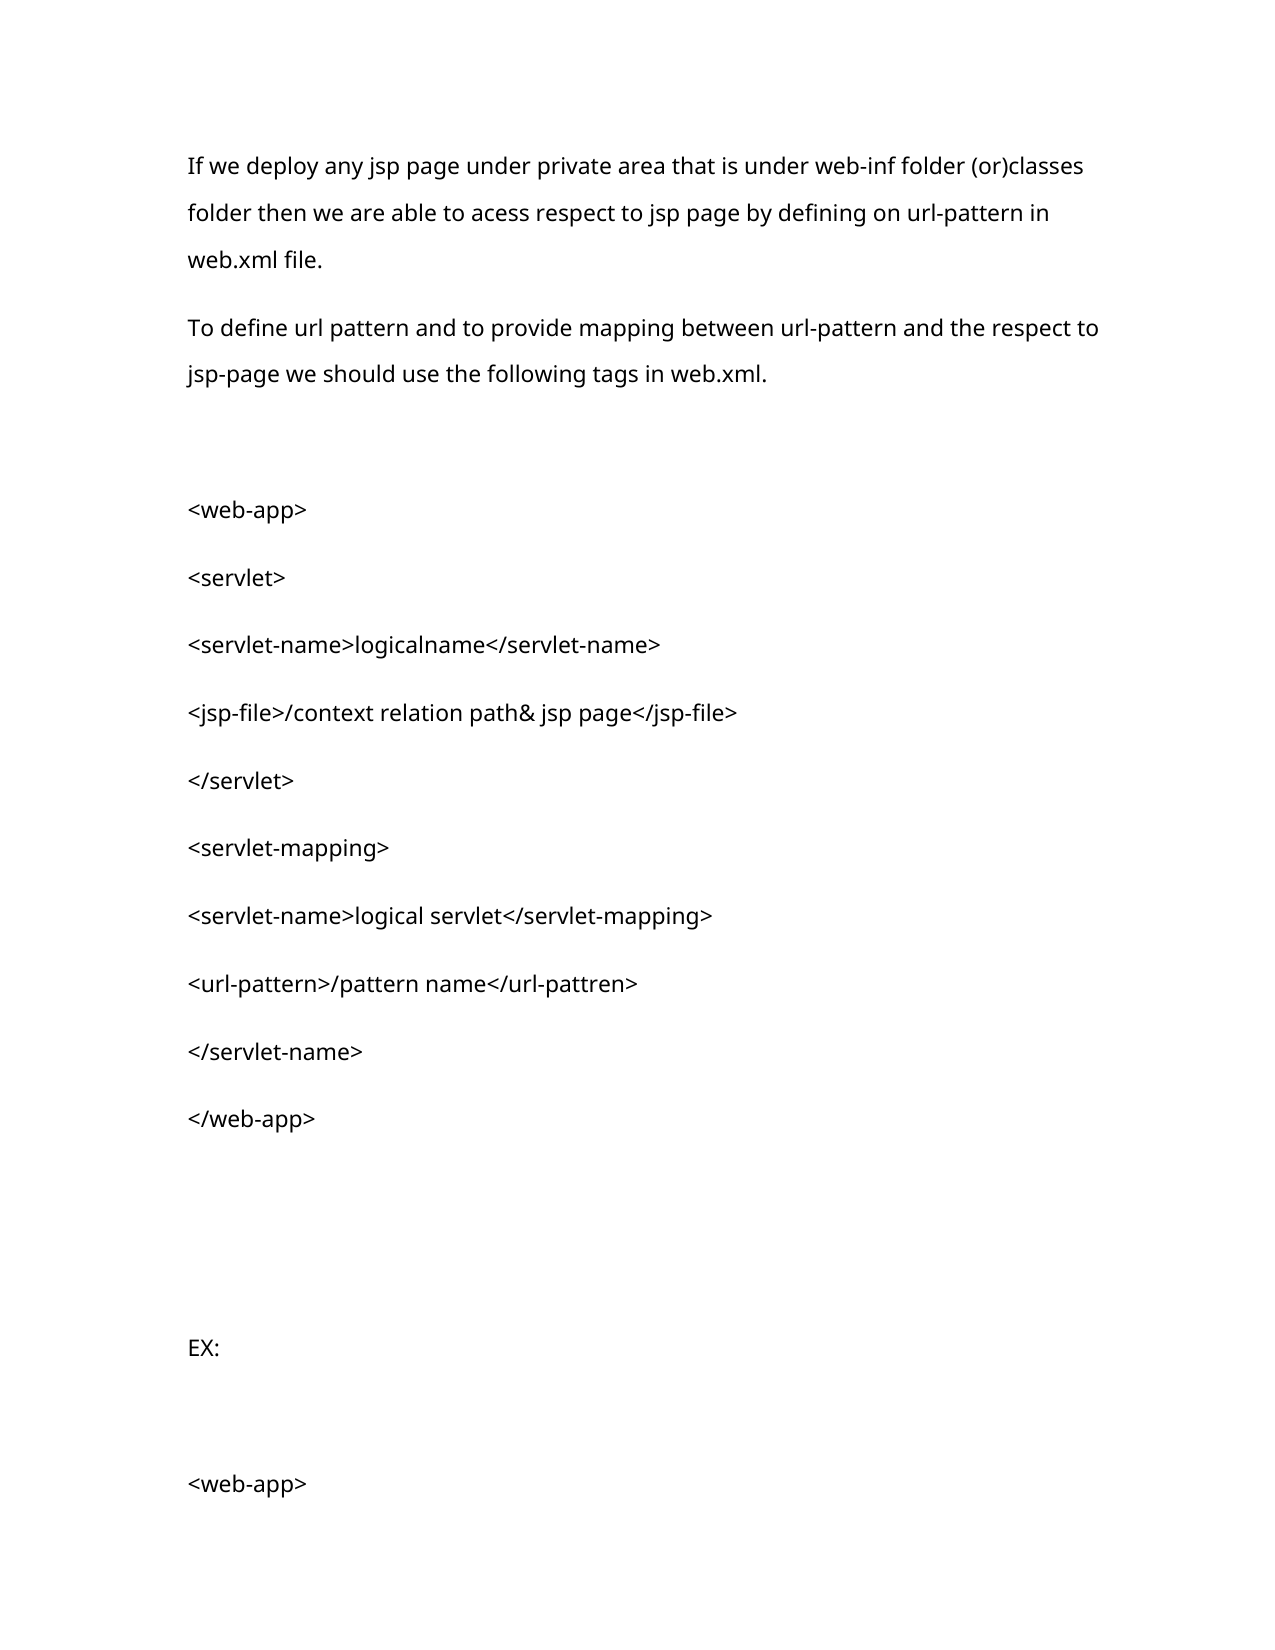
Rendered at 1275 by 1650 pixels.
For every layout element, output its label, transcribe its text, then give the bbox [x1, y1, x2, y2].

text <servlet> [187, 561, 1125, 593]
text <servlet-name>logical servlet</servlet-mapping> [187, 900, 1125, 931]
text <servlet-name>logicalname</servlet-name> [187, 629, 1125, 660]
text <web-app> [187, 1468, 1125, 1499]
text </web-app> [187, 1103, 1125, 1134]
text <jsp-file>/context relation path& jsp page</jsp-file> [187, 697, 1125, 728]
text </servlet-name> [187, 1035, 1125, 1067]
text <servlet-mapping> [187, 832, 1125, 863]
text EX: [187, 1332, 1125, 1363]
text <web-app> [187, 494, 1125, 525]
text If we deploy any jsp page under private area that is under web-inf folder (or)classes folder then we are able to acess respect to jsp page by defining on url-pattern in web.xml file. [187, 150, 1125, 275]
text To define url pattern and to provide mapping between url-pattern and the respect to jsp-page we should use the following tags in web.xml. [187, 311, 1125, 389]
text </servlet> [187, 764, 1125, 796]
text <url-pattern>/pattern name</url-pattren> [187, 968, 1125, 999]
